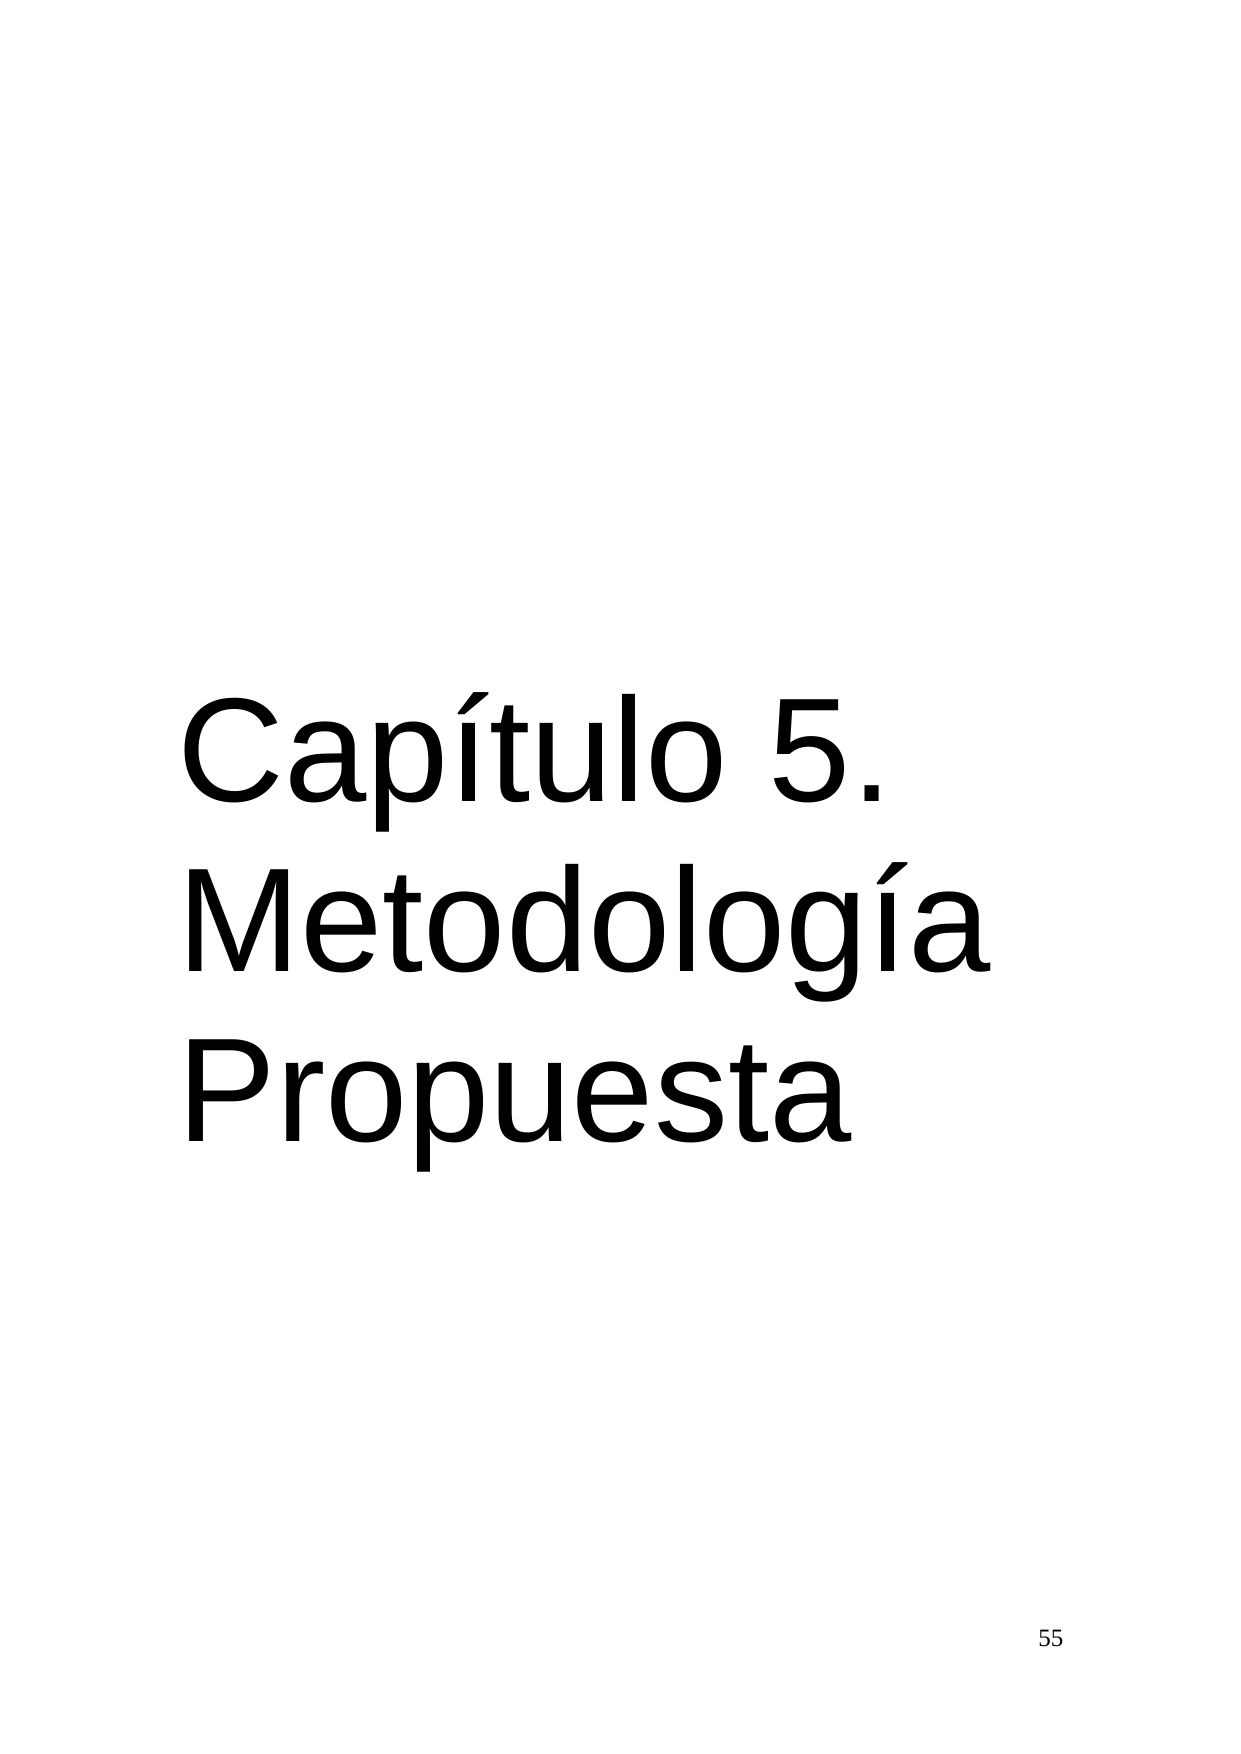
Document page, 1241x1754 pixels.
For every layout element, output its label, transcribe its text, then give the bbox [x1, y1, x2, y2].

subtitle Capítulo 5. Metodología Propuesta [177, 662, 1063, 1173]
